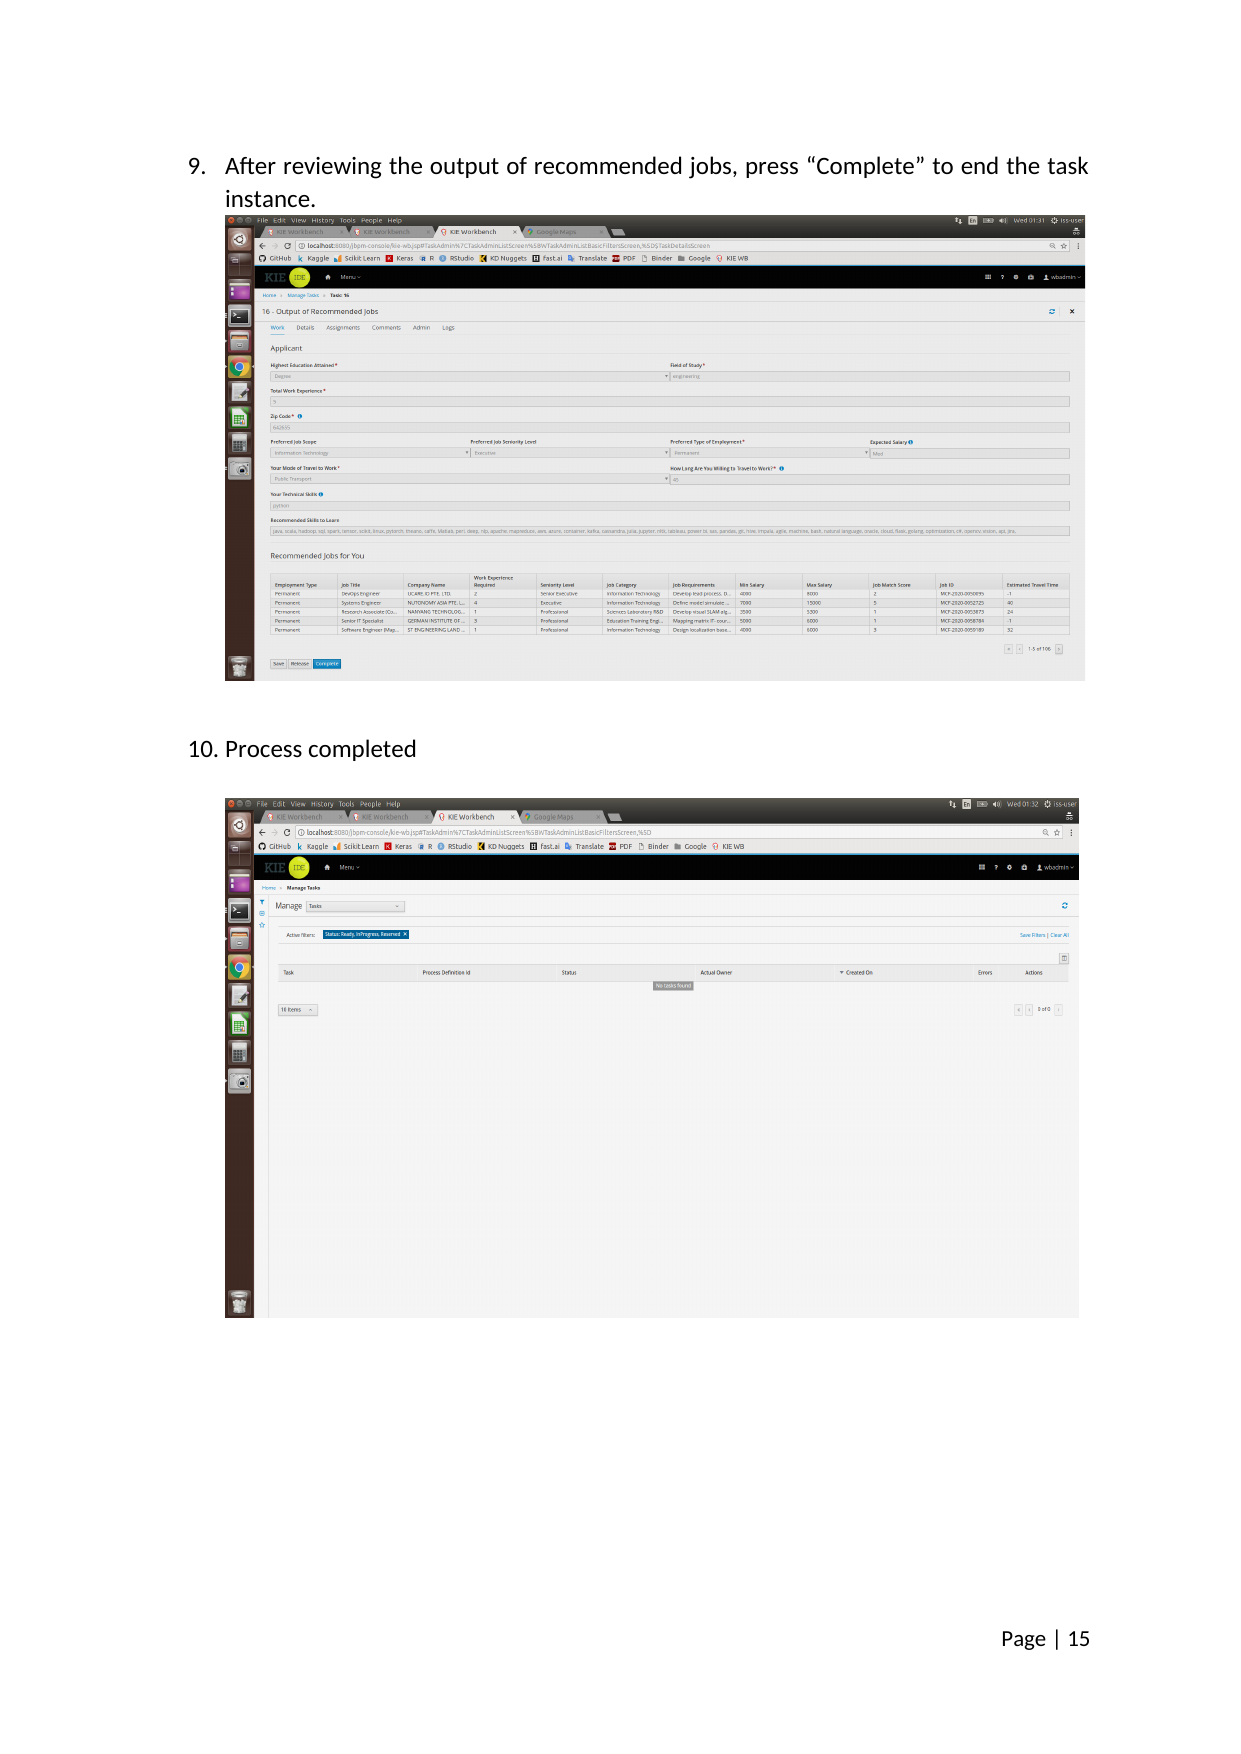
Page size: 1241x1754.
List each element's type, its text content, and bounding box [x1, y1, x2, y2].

list After reviewing the output of recommended jobs, press “Complete” to end the task instance. [187, 150, 1090, 213]
list Process completed [187, 733, 1090, 763]
picture [225, 798, 1079, 1318]
picture [225, 215, 1085, 681]
